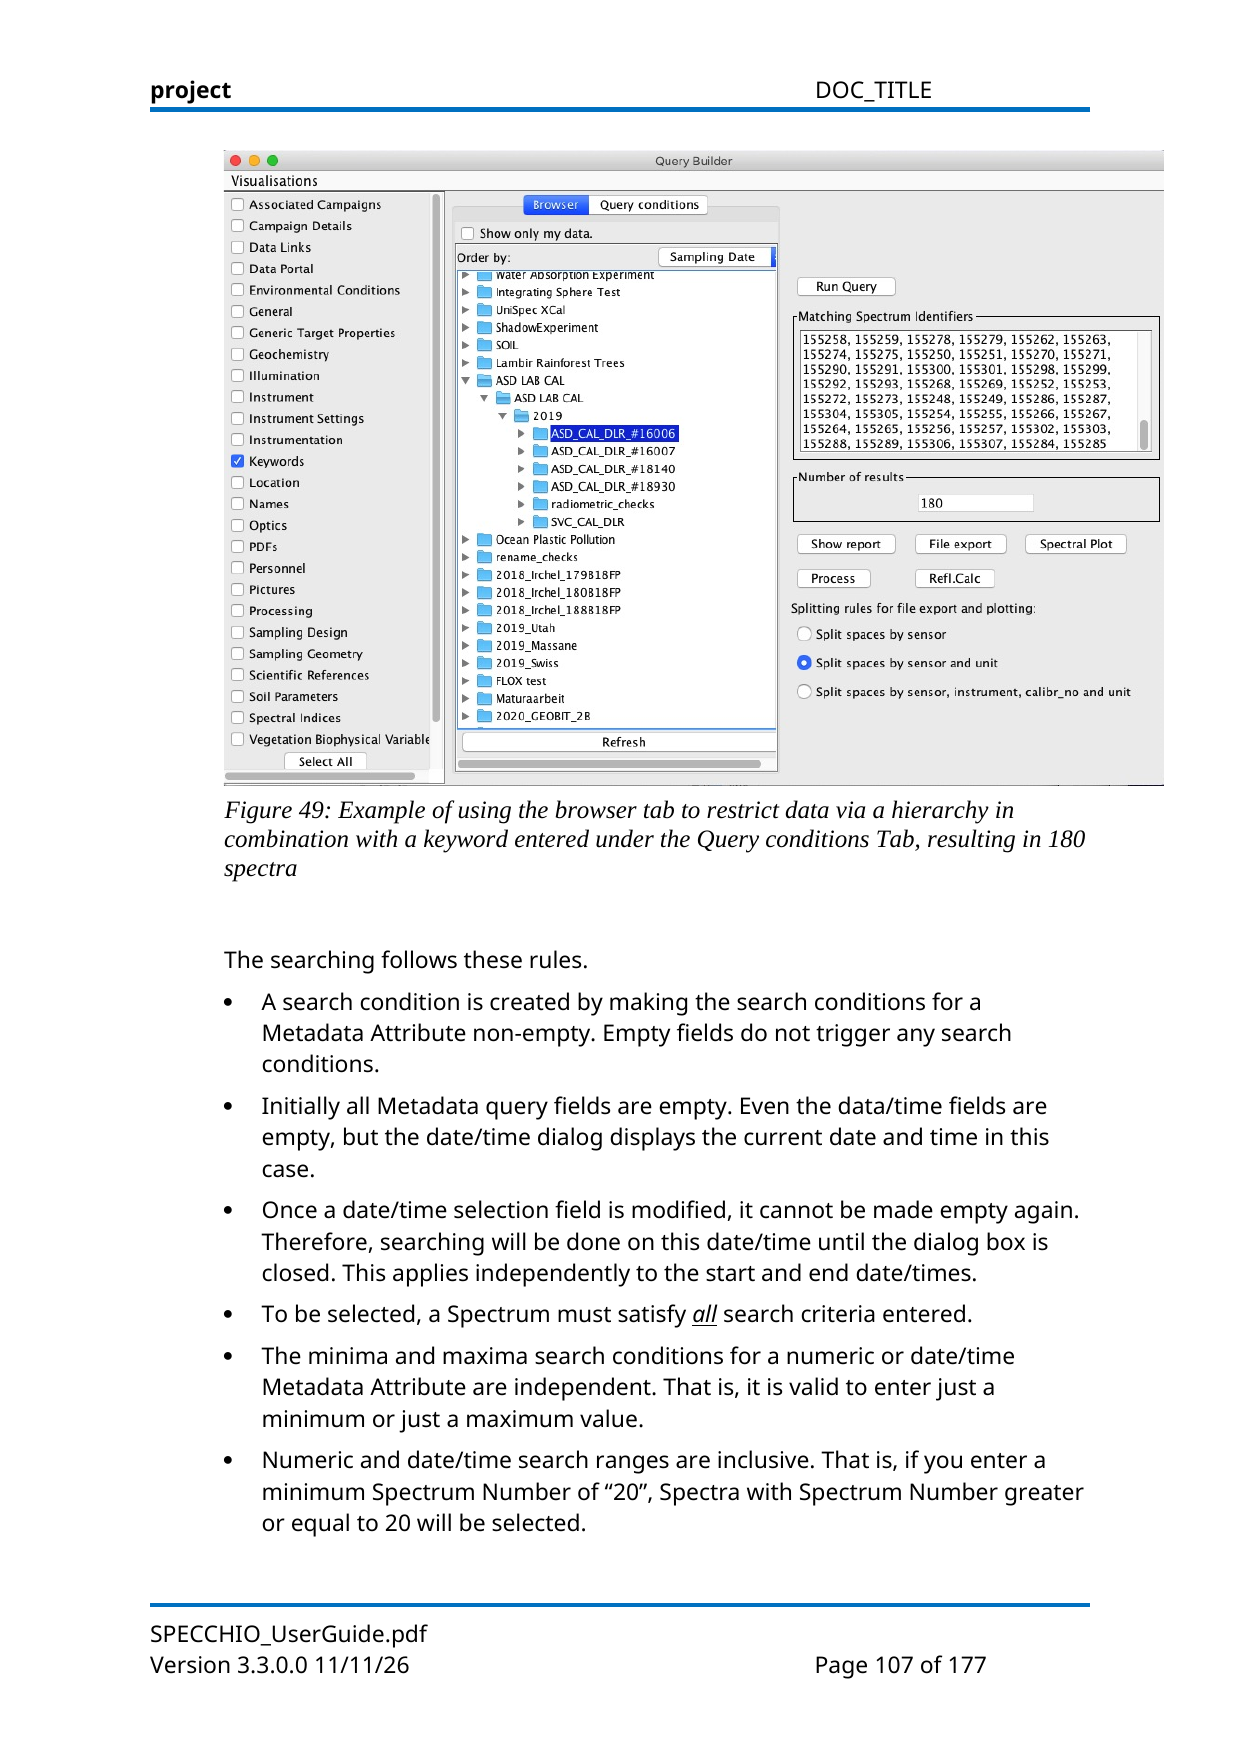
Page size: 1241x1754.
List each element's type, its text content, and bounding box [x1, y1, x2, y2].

text The searching follows these rules. [224, 944, 1090, 976]
text To be selected, a Spectrum must satisfy all search criteria entered. [224, 1298, 1090, 1330]
text Numeric and date/time search ranges are inclusive. That is, if you enter a minimum Spectrum Number of “20”, Spectra with Spectrum Number greater or equal to 20 will be selected. [224, 1444, 1090, 1538]
text Figure 49: Example of using the browser tab to restrict data via a hierarchy in combination with a keyword entered under the Query conditions Tab, resulting in 180 spectra [224, 796, 1090, 882]
text Once a date/time selection field is modified, it cannot be made empty again. Therefore, searching will be done on this date/time until the dialog box is closed. This applies independently to the start and end date/times. [224, 1194, 1090, 1288]
text The minima and maxima search conditions for a numeric or date/time Metadata Attribute are independent. That is, it is valid to enter just a minimum or just a maximum value. [224, 1340, 1090, 1434]
text Initially all Metadata query fields are empty. Even the data/time fields are empty, but the date/time dialog displays the current date and time in this case. [224, 1090, 1090, 1184]
text A search condition is created by making the search conditions for a Metadata Attribute non-empty. Empty fields do not trigger any search conditions. [224, 986, 1090, 1080]
